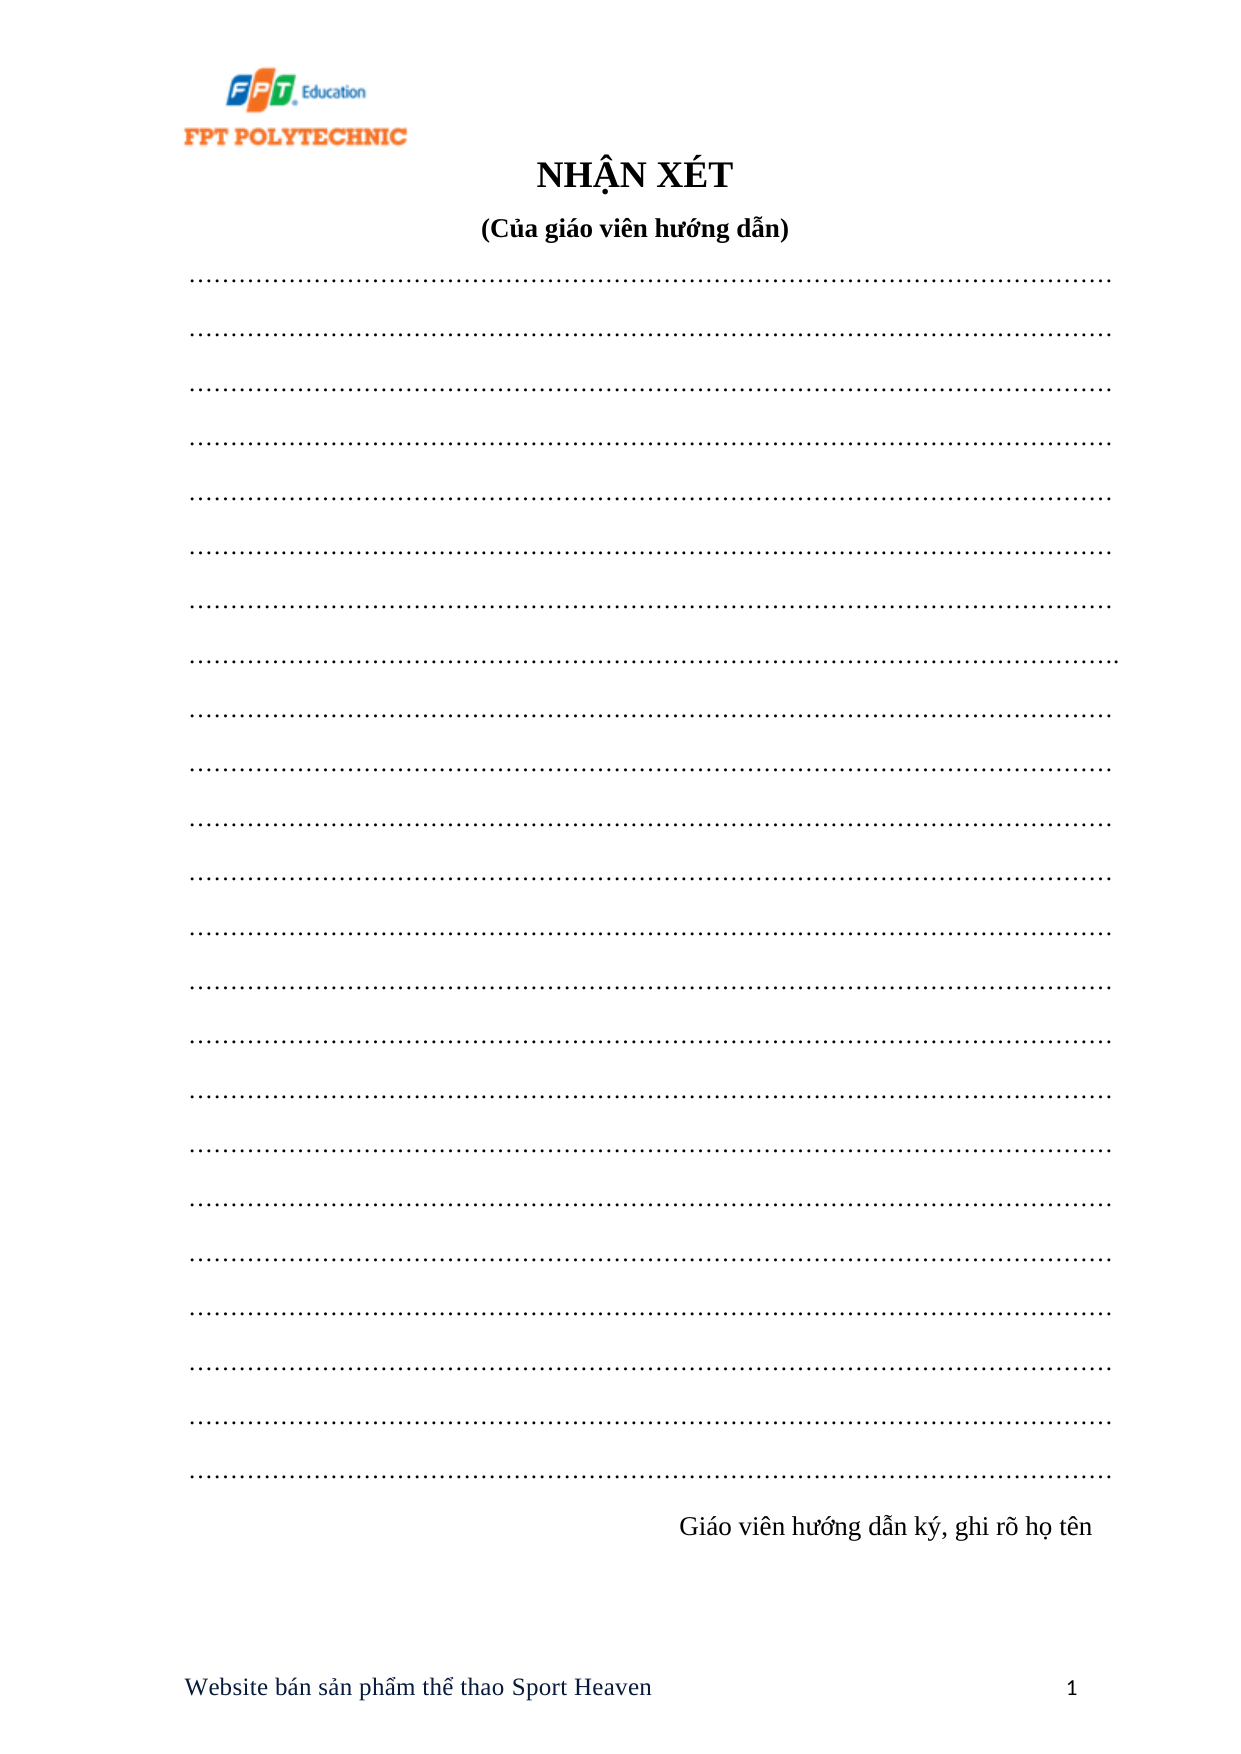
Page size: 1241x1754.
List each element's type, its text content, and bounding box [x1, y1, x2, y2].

text ………………………………………………………………………………………………… [188, 1183, 1122, 1212]
text NHẬN XÉT [177, 153, 1092, 196]
text ………………………………………………………………………………………………… [188, 1292, 1122, 1321]
text ………………………………………………………………………………………………… [188, 857, 1122, 886]
text ………………………………………………………………………………………………… [188, 966, 1122, 995]
text ………………………………………………………………………………………………… [188, 585, 1122, 614]
text ………………………………………………………………………………………………… [188, 1020, 1122, 1049]
text ………………………………………………………………………………………………… [188, 1238, 1122, 1267]
text (Của giáo viên hướng dẫn) [177, 212, 1092, 244]
picture [177, 62, 415, 153]
text ………………………………………………………………………………………………… [188, 1401, 1122, 1430]
text ………………………………………………………………………………………………… [188, 694, 1122, 723]
text Giáo viên hướng dẫn ký, ghi rõ họ tên [177, 1510, 1092, 1541]
text ………………………………………………………………………………………………… [188, 368, 1122, 397]
text ………………………………………………………………………………………………… [188, 313, 1122, 342]
text ………………………………………………………………………………………………… [188, 477, 1122, 505]
text ………………………………………………………………………………………………… [188, 1455, 1122, 1484]
text ………………………………………………………………………………………………… [188, 1129, 1122, 1158]
text …………………………………………………………………………………………………. [188, 640, 1122, 668]
text ………………………………………………………………………………………………… [188, 531, 1122, 560]
text ………………………………………………………………………………………………… [188, 912, 1122, 940]
text ………………………………………………………………………………………………… [188, 748, 1122, 777]
text ………………………………………………………………………………………………… [188, 1347, 1122, 1375]
text ………………………………………………………………………………………………… [188, 259, 1122, 288]
text ………………………………………………………………………………………………… [188, 422, 1122, 451]
text ………………………………………………………………………………………………… [188, 1075, 1122, 1103]
text ………………………………………………………………………………………………… [188, 803, 1122, 832]
